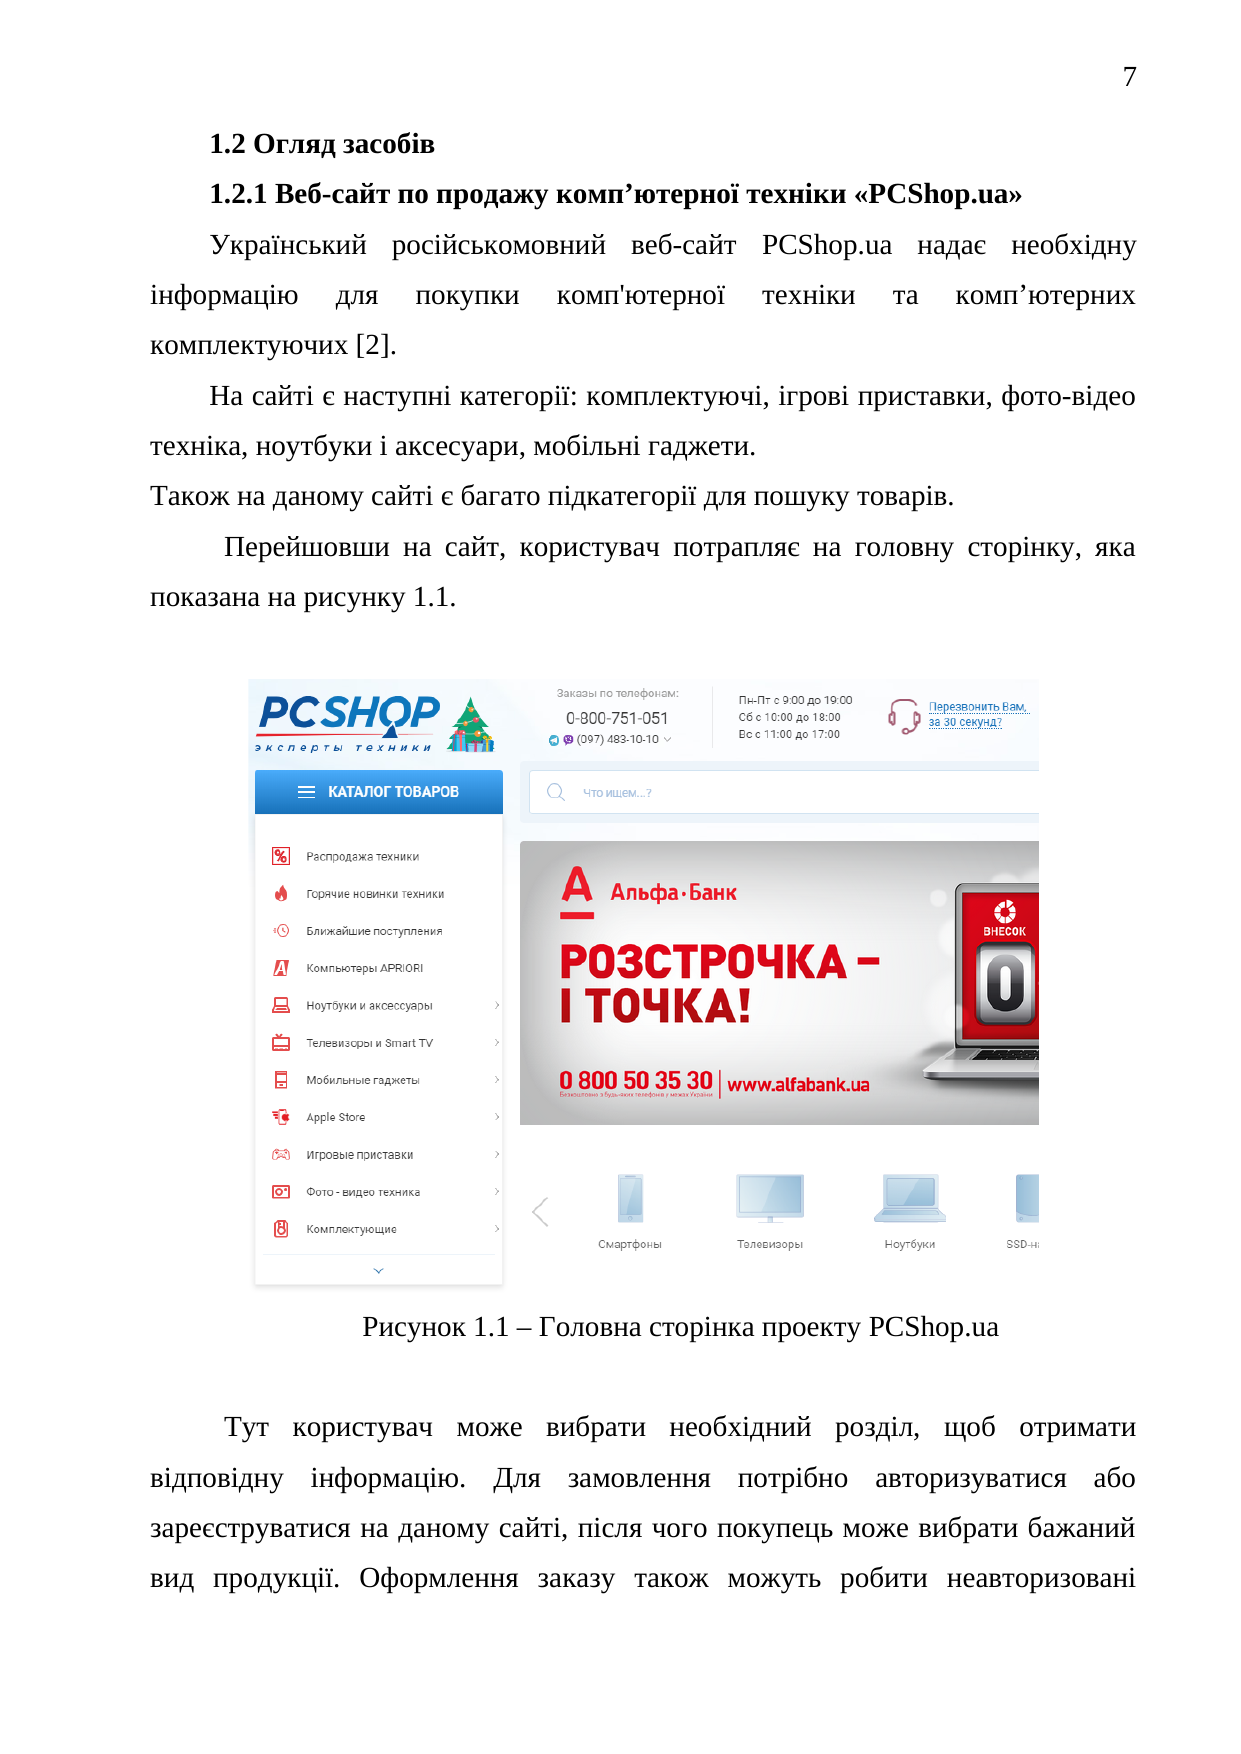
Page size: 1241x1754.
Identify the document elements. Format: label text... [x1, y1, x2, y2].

text 1.2.1 Веб-сайт по продажу комп’ютерної техніки «PCShop.ua» [150, 176, 1137, 210]
list 1.2 Огляд засобів [150, 126, 1137, 160]
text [150, 1409, 1137, 1594]
text Перейшовши на сайт, користувач потрапляє на головну сторінку, яка показана на рисунку 1.1. [150, 529, 1137, 612]
text Український російськомовний веб-сайт PCShop.ua надає необхідну інформацію для покупки комп'ютерної техніки та комп’ютерних комплектуючих [2]. [150, 227, 1137, 361]
text Рисунок 1.1 – Головна сторінка проекту PCShop.ua [150, 1309, 1137, 1342]
text На сайті є наступні категорії: комплектуючі, ігрові приставки, фото-відео техніка, ноутбуки і аксесуари, мобільні гаджети. [150, 378, 1137, 462]
text Також на даному сайті є багато підкатегорії для пошуку товарів. [150, 478, 1137, 512]
picture [248, 679, 1039, 1293]
